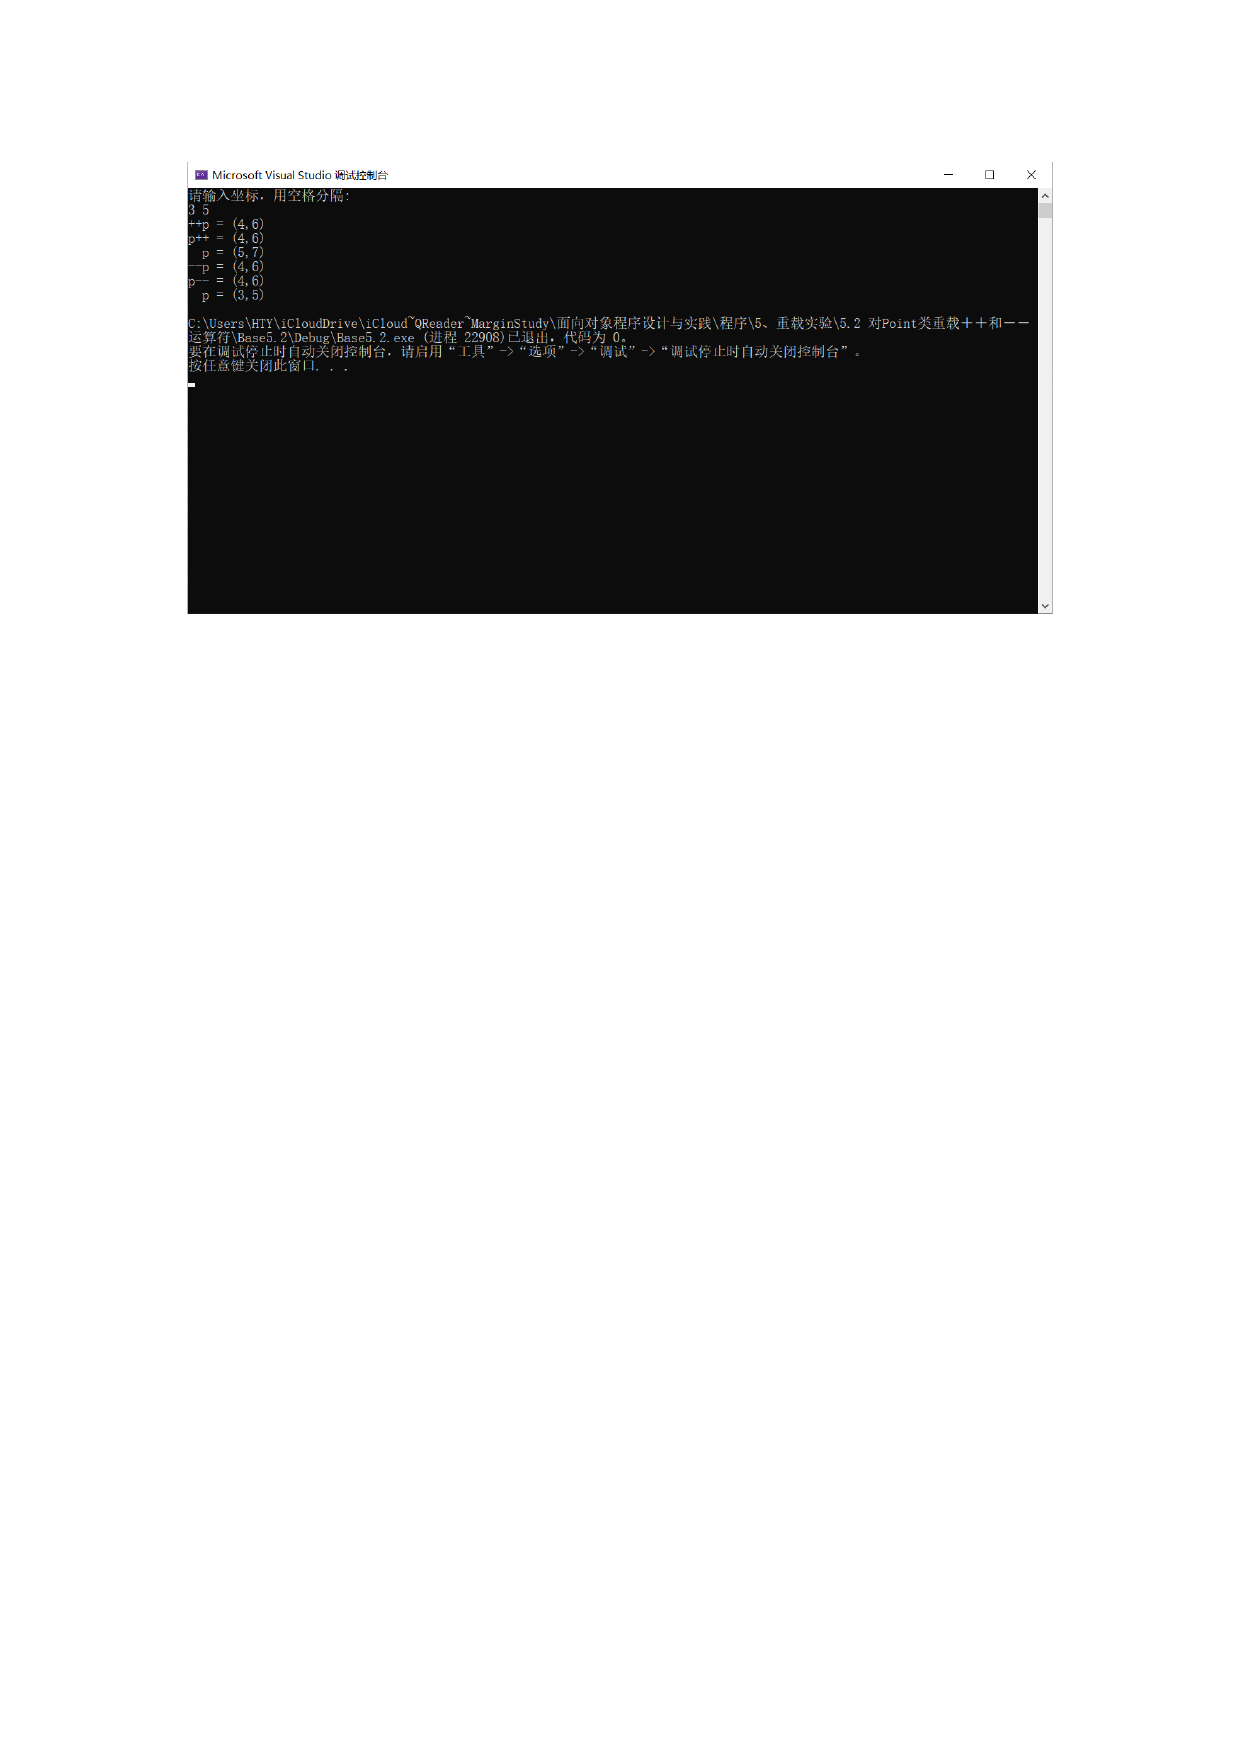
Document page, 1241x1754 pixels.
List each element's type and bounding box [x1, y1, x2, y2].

picture [187, 162, 1053, 614]
